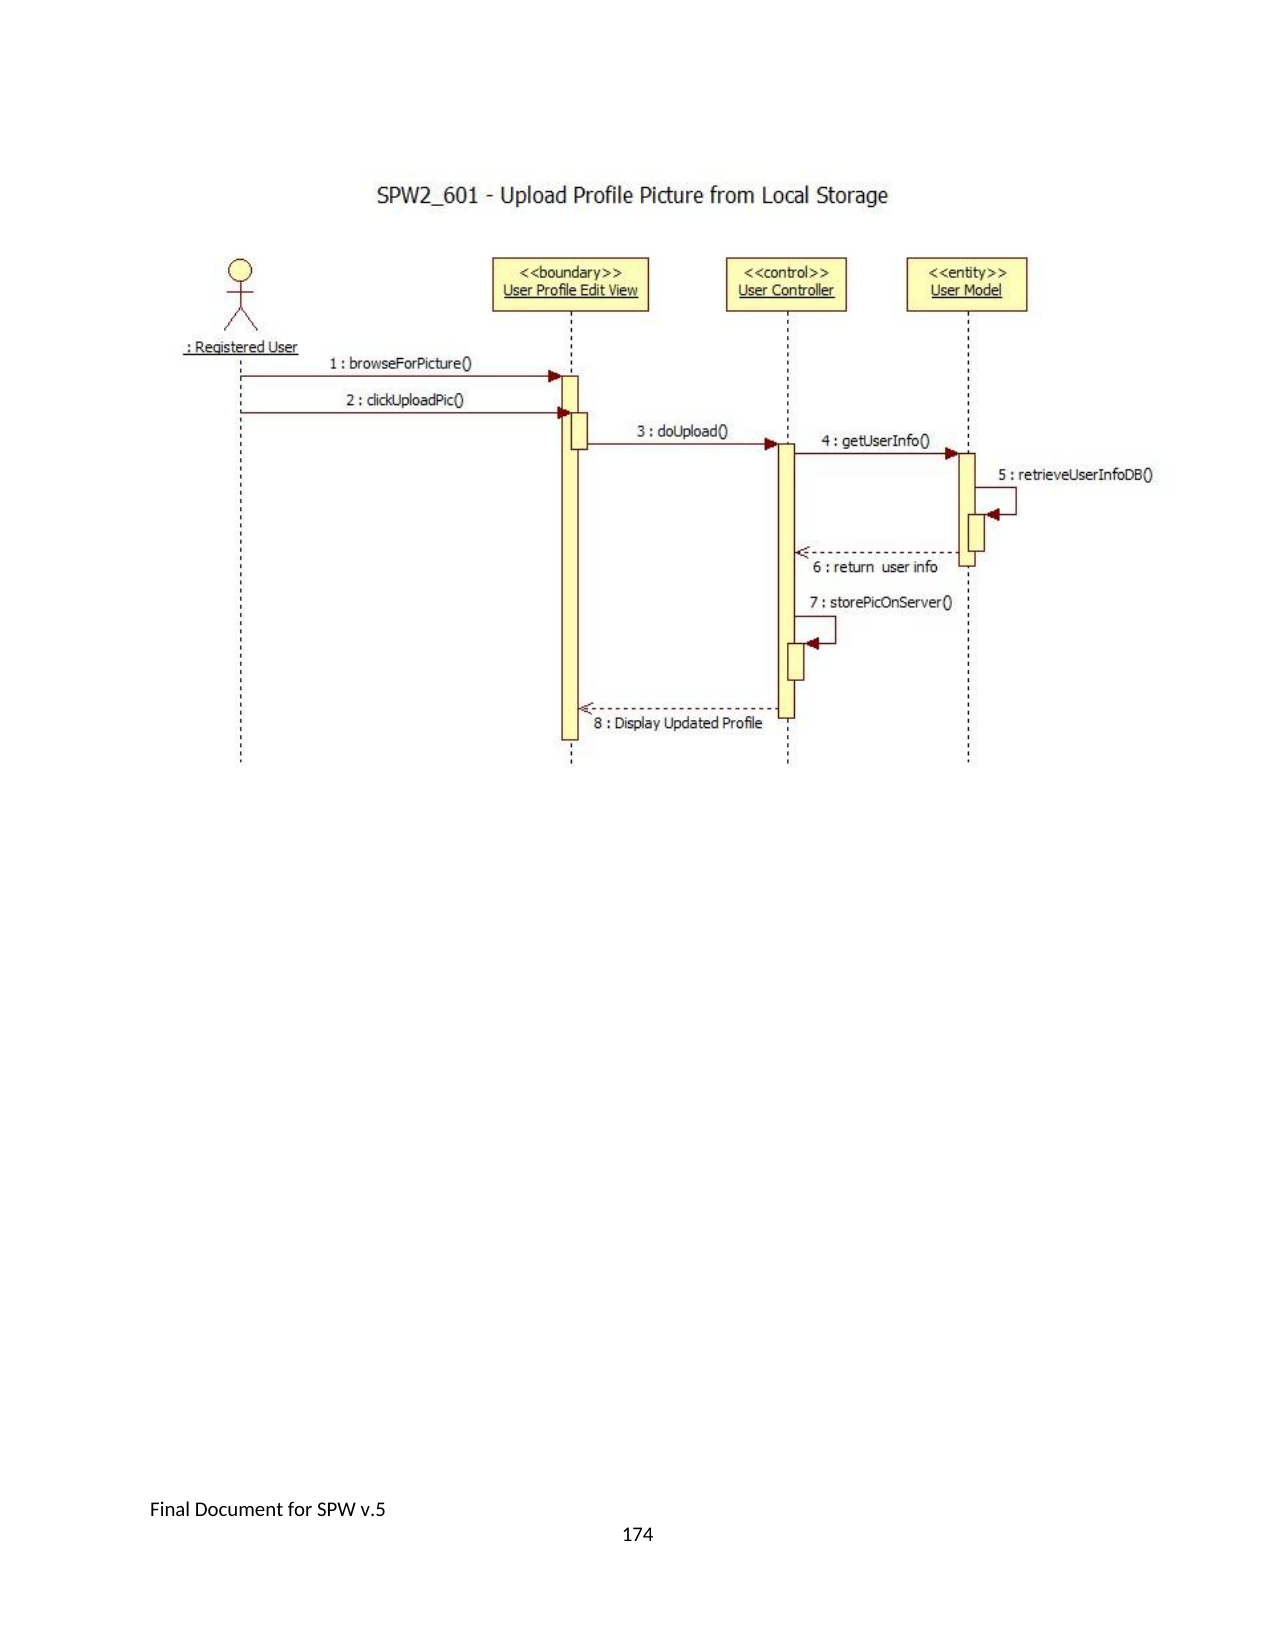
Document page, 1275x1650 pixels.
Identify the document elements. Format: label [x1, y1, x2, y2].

picture [150, 150, 1179, 795]
